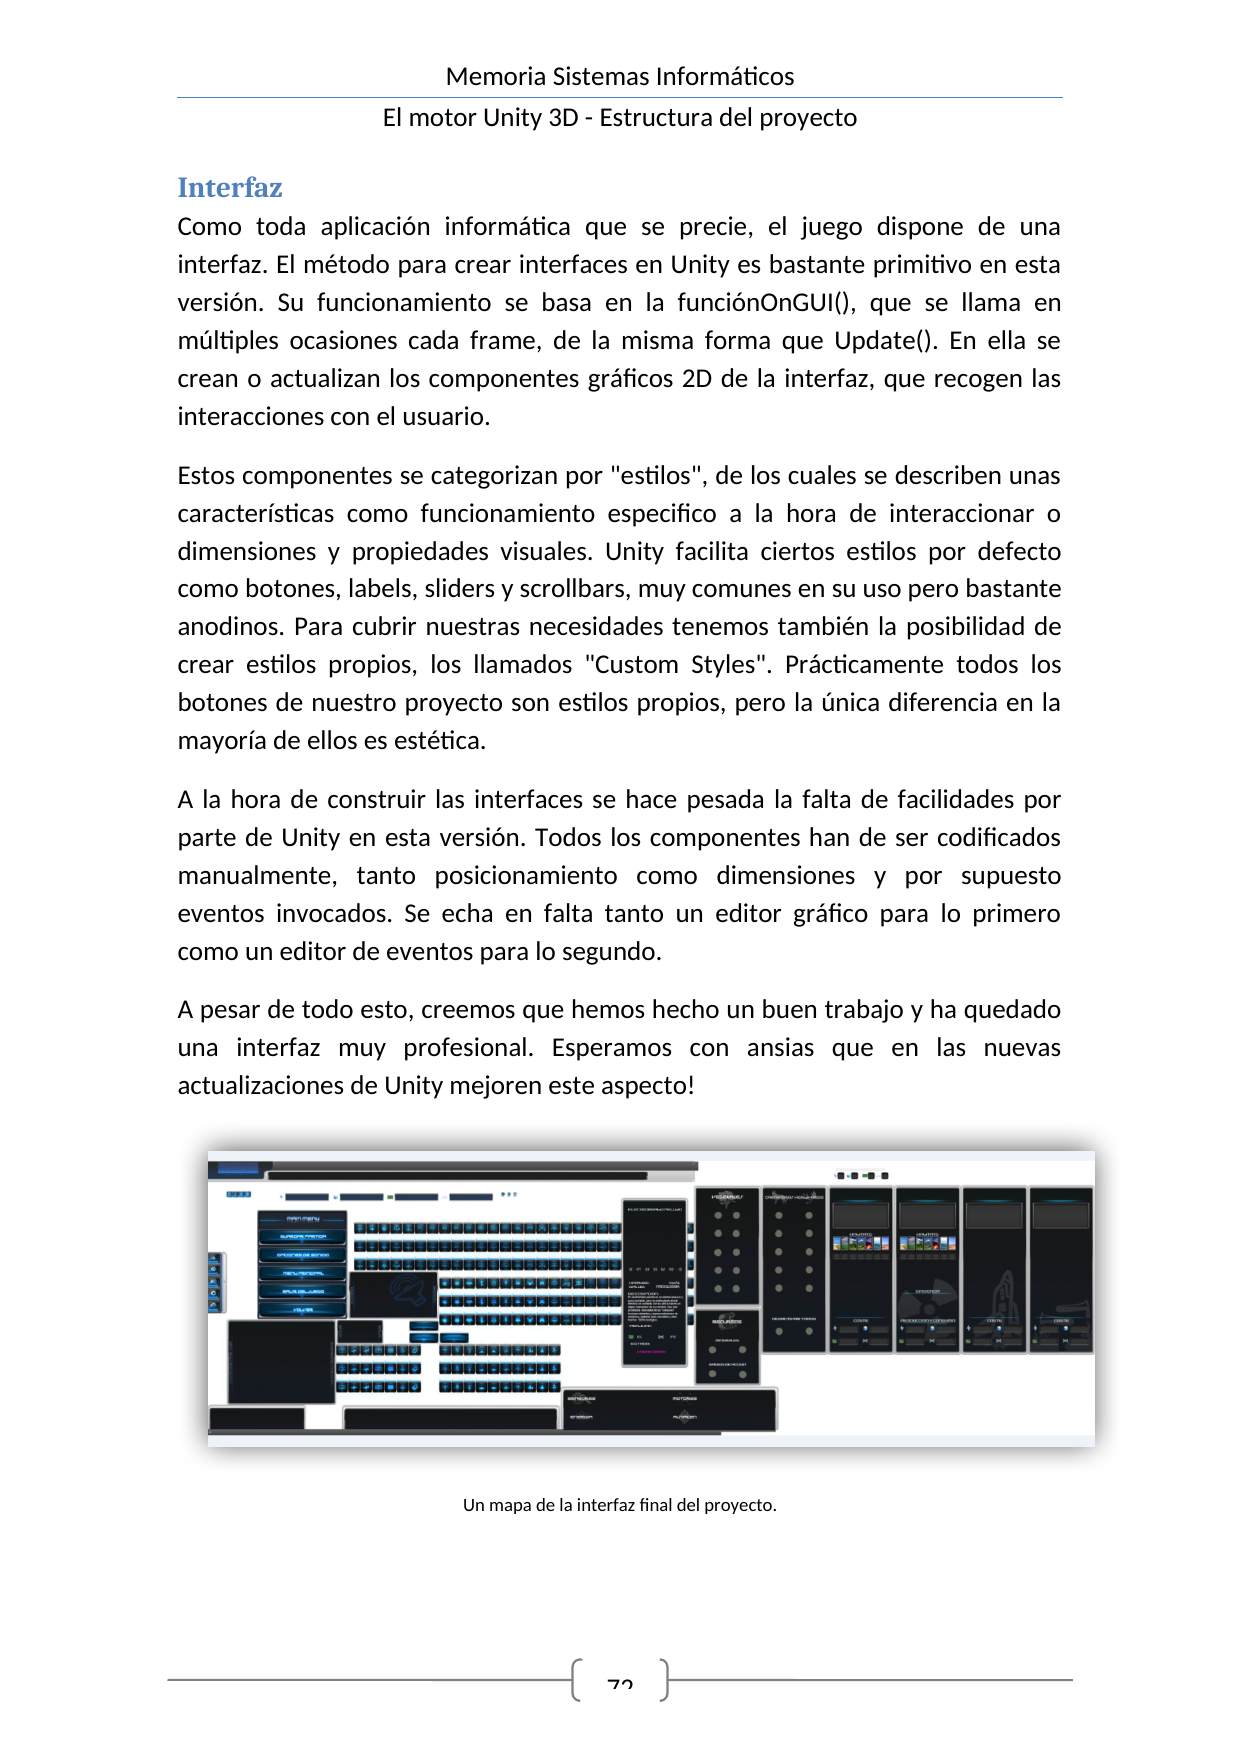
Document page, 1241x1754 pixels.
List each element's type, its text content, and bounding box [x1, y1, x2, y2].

text Un mapa de la interfaz final del proyecto. [177, 1493, 1063, 1516]
picture [208, 1151, 1095, 1447]
text A la hora de construir las interfaces se hace pesada la falta de facilidades por parte de Unity en esta versión. Todos los componentes han de ser codificados manualmente, tanto posicionamiento como dimensiones y por supuesto eventos invocados. Se echa en falta tanto un editor gráfico para lo primero como un editor de eventos para lo segundo. [177, 782, 1063, 967]
text Estos componentes se categorizan por "estilos", de los cuales se describen unas características como funcionamiento especifico a la hora de interaccionar o dimensiones y propiedades visuales. Unity facilita ciertos estilos por defecto como botones, labels, sliders y scrollbars, muy comunes en su uso pero bastante anodinos. Para cubrir nuestras necesidades tenemos también la posibilidad de crear estilos propios, los llamados "Custom Styles". Prácticamente todos los botones de nuestro proyecto son estilos propios, pero la única diferencia en la mayoría de ellos es estética. [177, 458, 1063, 756]
text A pesar de todo esto, creemos que hemos hecho un buen trabajo y ha quedado una interfaz muy profesional. Esperamos con ansias que en las nuevas actualizaciones de Unity mejoren este aspecto! [177, 992, 1063, 1101]
text Como toda aplicación informática que se precie, el juego dispone de una interfaz. El método para crear interfaces en Unity es bastante primitivo en esta versión. Su funcionamiento se basa en la funciónOnGUI(), que se llama en múltiples ocasiones cada frame, de la misma forma que Update(). En ella se crean o actualizan los componentes gráficos 2D de la interfaz, que recogen las interacciones con el usuario. [177, 209, 1063, 432]
subtitle Interfaz [177, 171, 1063, 204]
